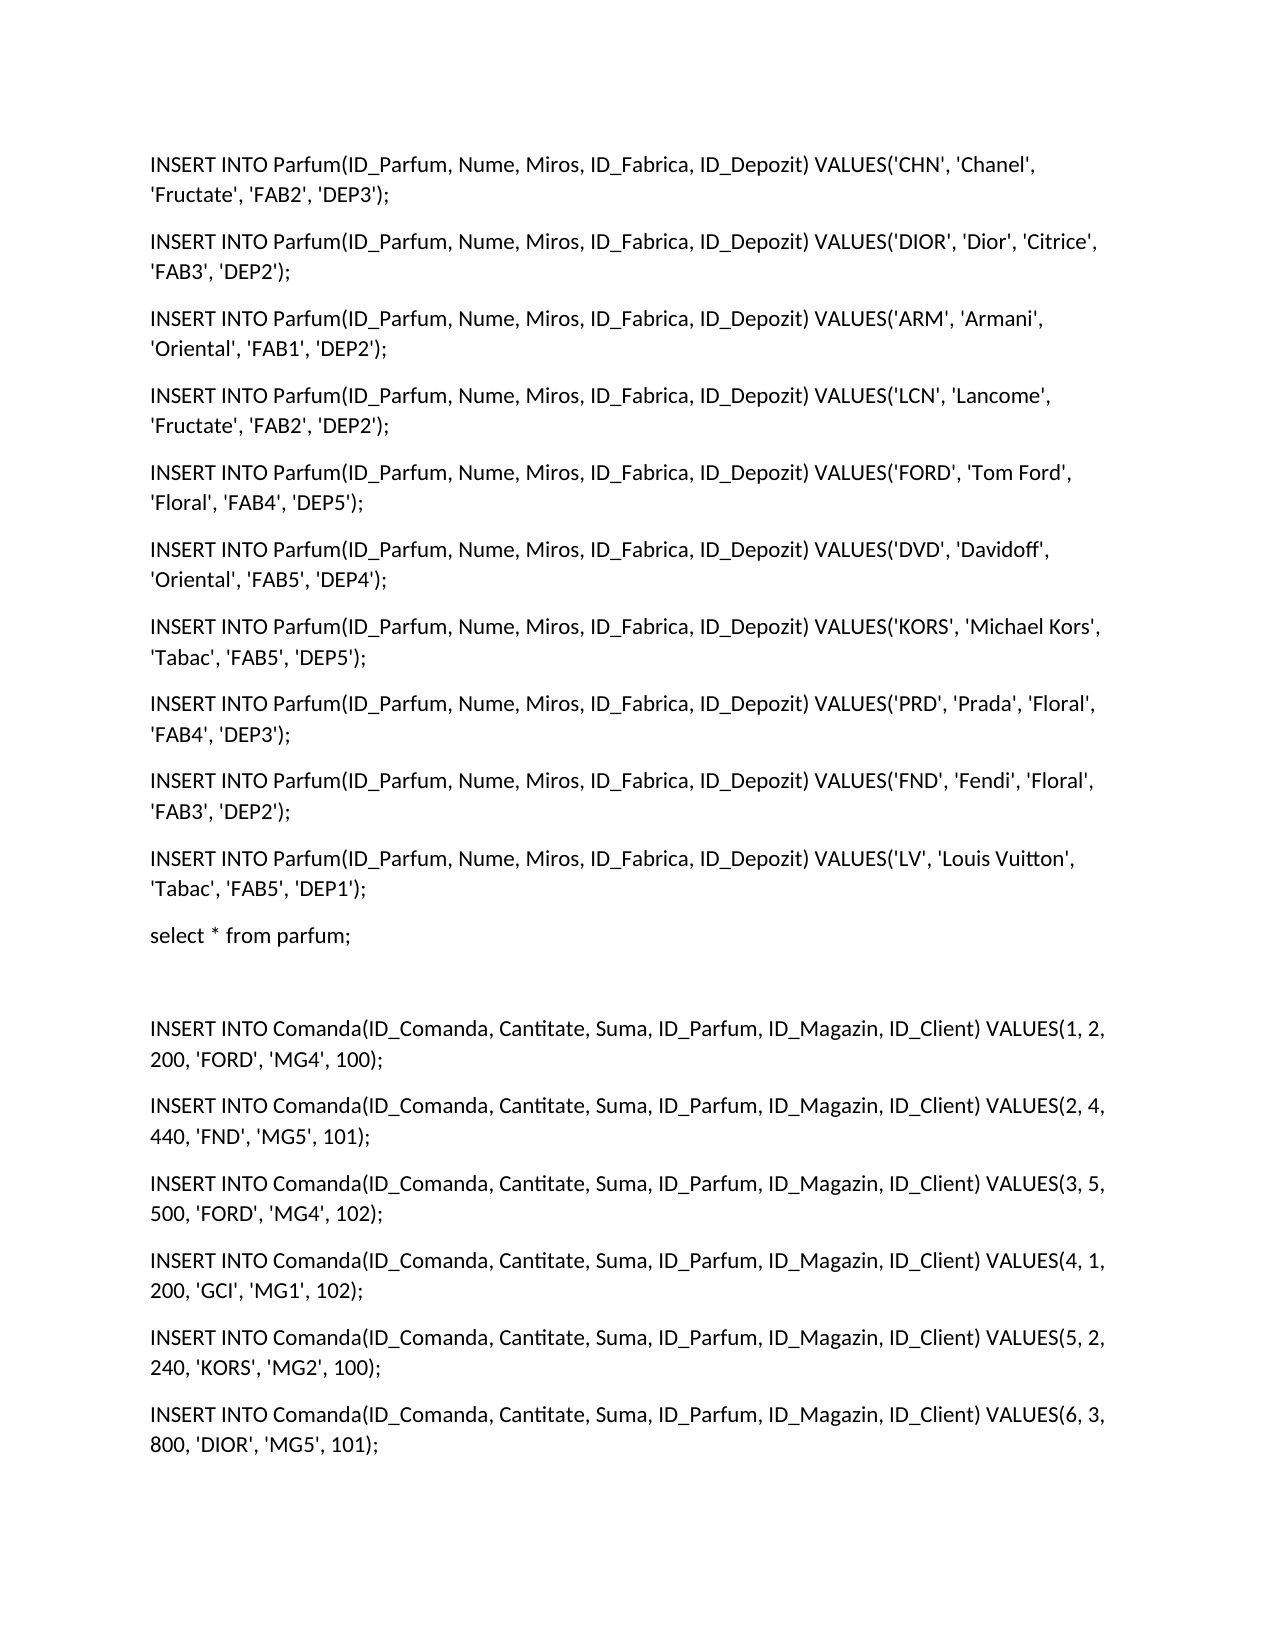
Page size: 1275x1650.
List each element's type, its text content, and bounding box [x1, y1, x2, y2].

text INSERT INTO Parfum(ID_Parfum, Nume, Miros, ID_Fabrica, ID_Depozit) VALUES('LV', 'Louis Vuitton', 'Tabac', 'FAB5', 'DEP1'); [150, 844, 1125, 902]
text INSERT INTO Comanda(ID_Comanda, Cantitate, Suma, ID_Parfum, ID_Magazin, ID_Client) VALUES(6, 3, 800, 'DIOR', 'MG5', 101); [150, 1400, 1125, 1458]
text INSERT INTO Parfum(ID_Parfum, Nume, Miros, ID_Fabrica, ID_Depozit) VALUES('DIOR', 'Dior', 'Citrice', 'FAB3', 'DEP2'); [150, 227, 1125, 285]
text INSERT INTO Comanda(ID_Comanda, Cantitate, Suma, ID_Parfum, ID_Magazin, ID_Client) VALUES(4, 1, 200, 'GCI', 'MG1', 102); [150, 1246, 1125, 1304]
text INSERT INTO Comanda(ID_Comanda, Cantitate, Suma, ID_Parfum, ID_Magazin, ID_Client) VALUES(2, 4, 440, 'FND', 'MG5', 101); [150, 1092, 1125, 1150]
text INSERT INTO Parfum(ID_Parfum, Nume, Miros, ID_Fabrica, ID_Depozit) VALUES('FORD', 'Tom Ford', 'Floral', 'FAB4', 'DEP5'); [150, 458, 1125, 517]
text INSERT INTO Parfum(ID_Parfum, Nume, Miros, ID_Fabrica, ID_Depozit) VALUES('ARM', 'Armani', 'Oriental', 'FAB1', 'DEP2'); [150, 304, 1125, 362]
text INSERT INTO Parfum(ID_Parfum, Nume, Miros, ID_Fabrica, ID_Depozit) VALUES('FND', 'Fendi', 'Floral', 'FAB3', 'DEP2'); [150, 767, 1125, 825]
text select * from parfum; [150, 921, 1125, 949]
text INSERT INTO Parfum(ID_Parfum, Nume, Miros, ID_Fabrica, ID_Depozit) VALUES('PRD', 'Prada', 'Floral', 'FAB4', 'DEP3'); [150, 689, 1125, 748]
text INSERT INTO Parfum(ID_Parfum, Nume, Miros, ID_Fabrica, ID_Depozit) VALUES('KORS', 'Michael Kors', 'Tabac', 'FAB5', 'DEP5'); [150, 612, 1125, 671]
text INSERT INTO Comanda(ID_Comanda, Cantitate, Suma, ID_Parfum, ID_Magazin, ID_Client) VALUES(5, 2, 240, 'KORS', 'MG2', 100); [150, 1323, 1125, 1381]
text INSERT INTO Comanda(ID_Comanda, Cantitate, Suma, ID_Parfum, ID_Magazin, ID_Client) VALUES(3, 5, 500, 'FORD', 'MG4', 102); [150, 1169, 1125, 1227]
text INSERT INTO Comanda(ID_Comanda, Cantitate, Suma, ID_Parfum, ID_Magazin, ID_Client) VALUES(1, 2, 200, 'FORD', 'MG4', 100); [150, 1014, 1125, 1073]
text INSERT INTO Parfum(ID_Parfum, Nume, Miros, ID_Fabrica, ID_Depozit) VALUES('LCN', 'Lancome', 'Fructate', 'FAB2', 'DEP2'); [150, 381, 1125, 439]
text INSERT INTO Parfum(ID_Parfum, Nume, Miros, ID_Fabrica, ID_Depozit) VALUES('DVD', 'Davidoff', 'Oriental', 'FAB5', 'DEP4'); [150, 535, 1125, 594]
text INSERT INTO Parfum(ID_Parfum, Nume, Miros, ID_Fabrica, ID_Depozit) VALUES('CHN', 'Chanel', 'Fructate', 'FAB2', 'DEP3'); [150, 150, 1125, 208]
